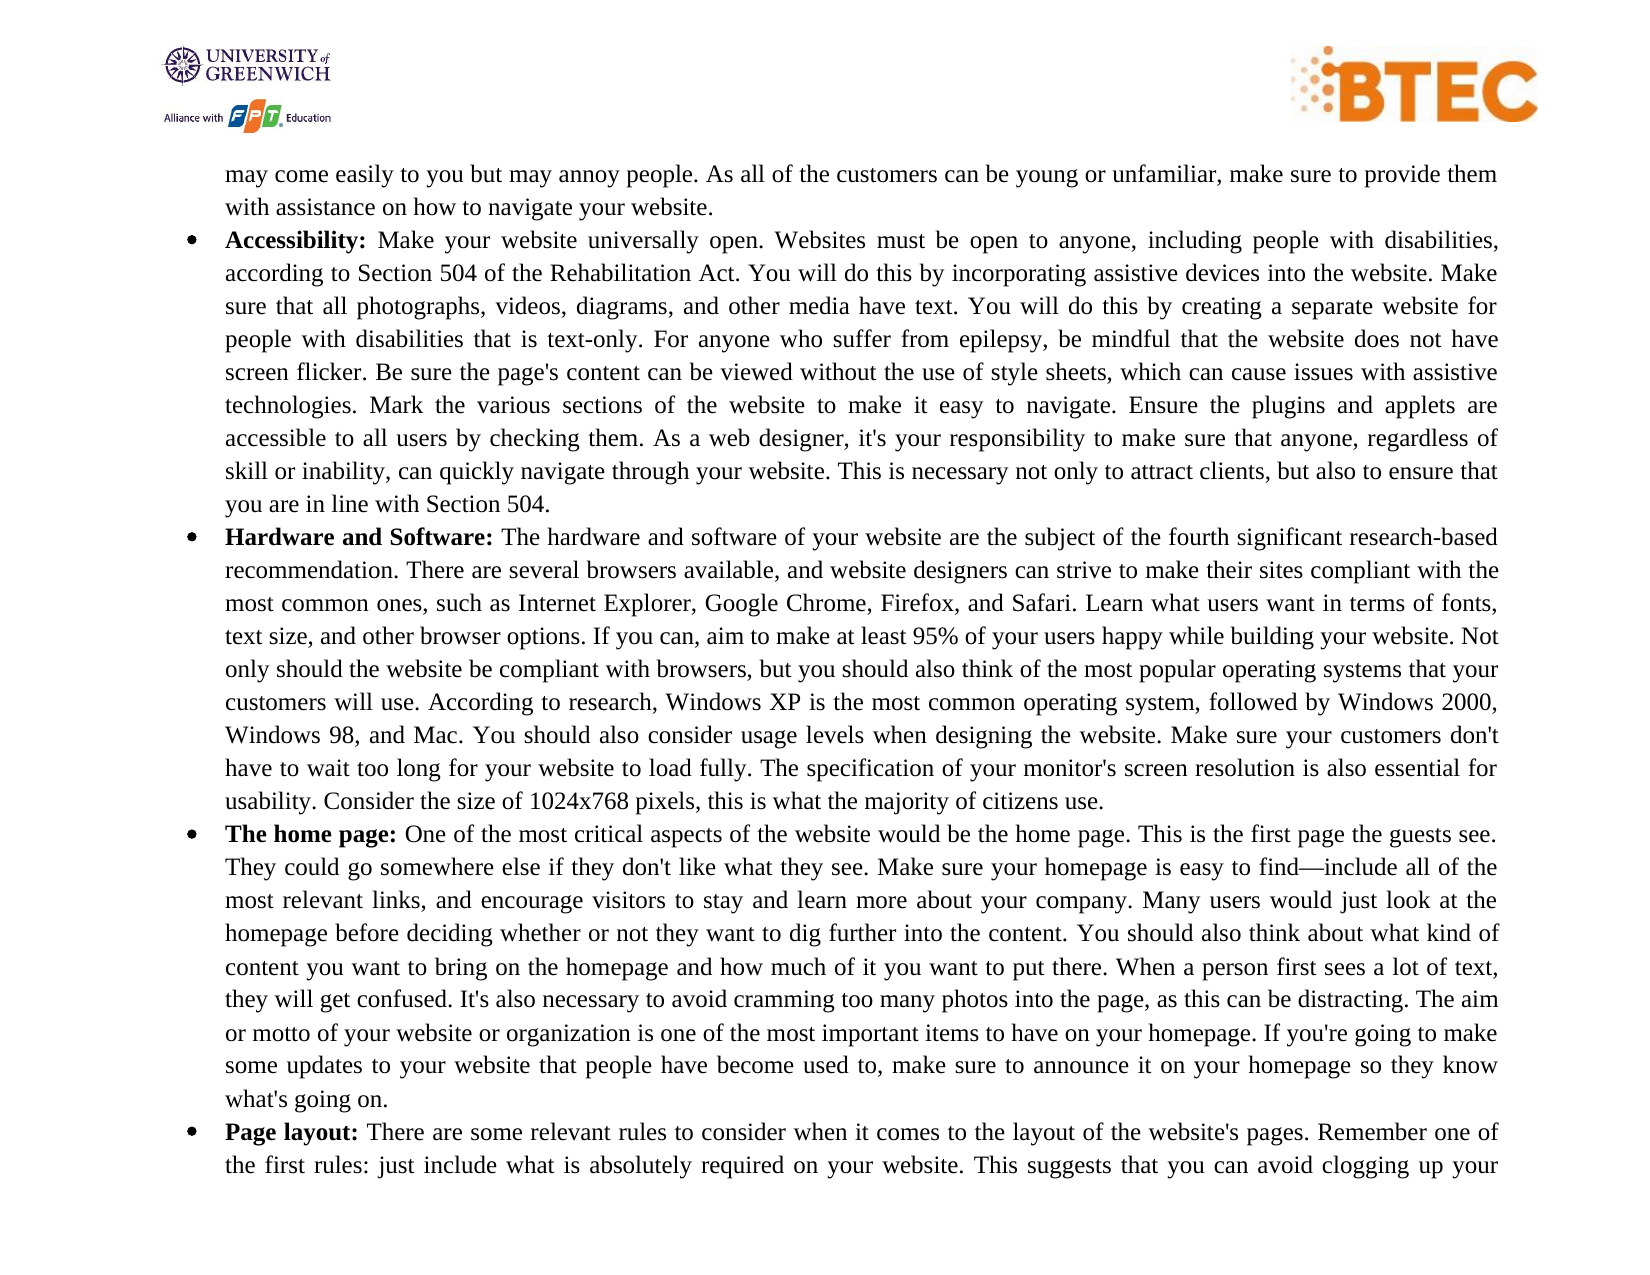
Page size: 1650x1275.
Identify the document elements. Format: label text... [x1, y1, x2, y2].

list The home page: One of the most critical aspects of the website would be the home page. This is the first page the guests see. They could go somewhere else if they don't like what they see. Make sure your homepage is easy to find—include all of the most relevant links, and encourage visitors to stay and learn more about your company. Many users would just look at the homepage before deciding whether or not they want to dig further into the content. You should also think about what kind of content you want to bring on the homepage and how much of it you want to put there. When a person first sees a lot of text, they will get confused. It's also necessary to avoid cramming too many photos into the page, as this can be distracting. The aim or motto of your website or organization is one of the most important items to have on your homepage. If you're going to make some updates to your website that people have become used to, make sure to announce it on your homepage so they know what's going on. [187, 819, 1500, 1112]
picture [1290, 46, 1538, 122]
picture [150, 32, 343, 144]
list Accessibility: Make your website universally open. Websites must be open to anyone, including people with disabilities, according to Section 504 of the Rehabilitation Act. You will do this by incorporating assistive devices into the website. Make sure that all photographs, videos, diagrams, and other media have text. You will do this by creating a separate website for people with disabilities that is text-only. For anyone who suffer from epilepsy, be mindful that the website does not have screen flicker. Be sure the page's content can be viewed without the use of style sheets, which can cause issues with assistive technologies. Mark the various sections of the website to make it easy to navigate. Ensure the plugins and applets are accessible to all users by checking them. As a web designer, it's your responsibility to make sure that anyone, regardless of skill or inability, can quickly navigate through your website. This is necessary not only to attract clients, but also to ensure that you are in line with Section 504. [187, 225, 1500, 518]
list Hardware and Software: The hardware and software of your website are the subject of the fourth significant research-based recommendation. There are several browsers available, and website designers can strive to make their sites compliant with the most common ones, such as Internet Explorer, Google Chrome, Firefox, and Safari. Learn what users want in terms of fonts, text size, and other browser options. If you can, aim to make at least 95% of your users happy while building your website. Not only should the website be compliant with browsers, but you should also think of the most popular operating systems that your customers will use. According to research, Windows XP is the most common operating system, followed by Windows 2000, Windows 98, and Mac. You should also consider usage levels when designing the website. Make sure your customers don't have to wait too long for your website to load fully. The specification of your monitor's screen resolution is also essential for usability. Consider the size of 1024x768 pixels, this is what the majority of citizens use. [187, 522, 1500, 815]
